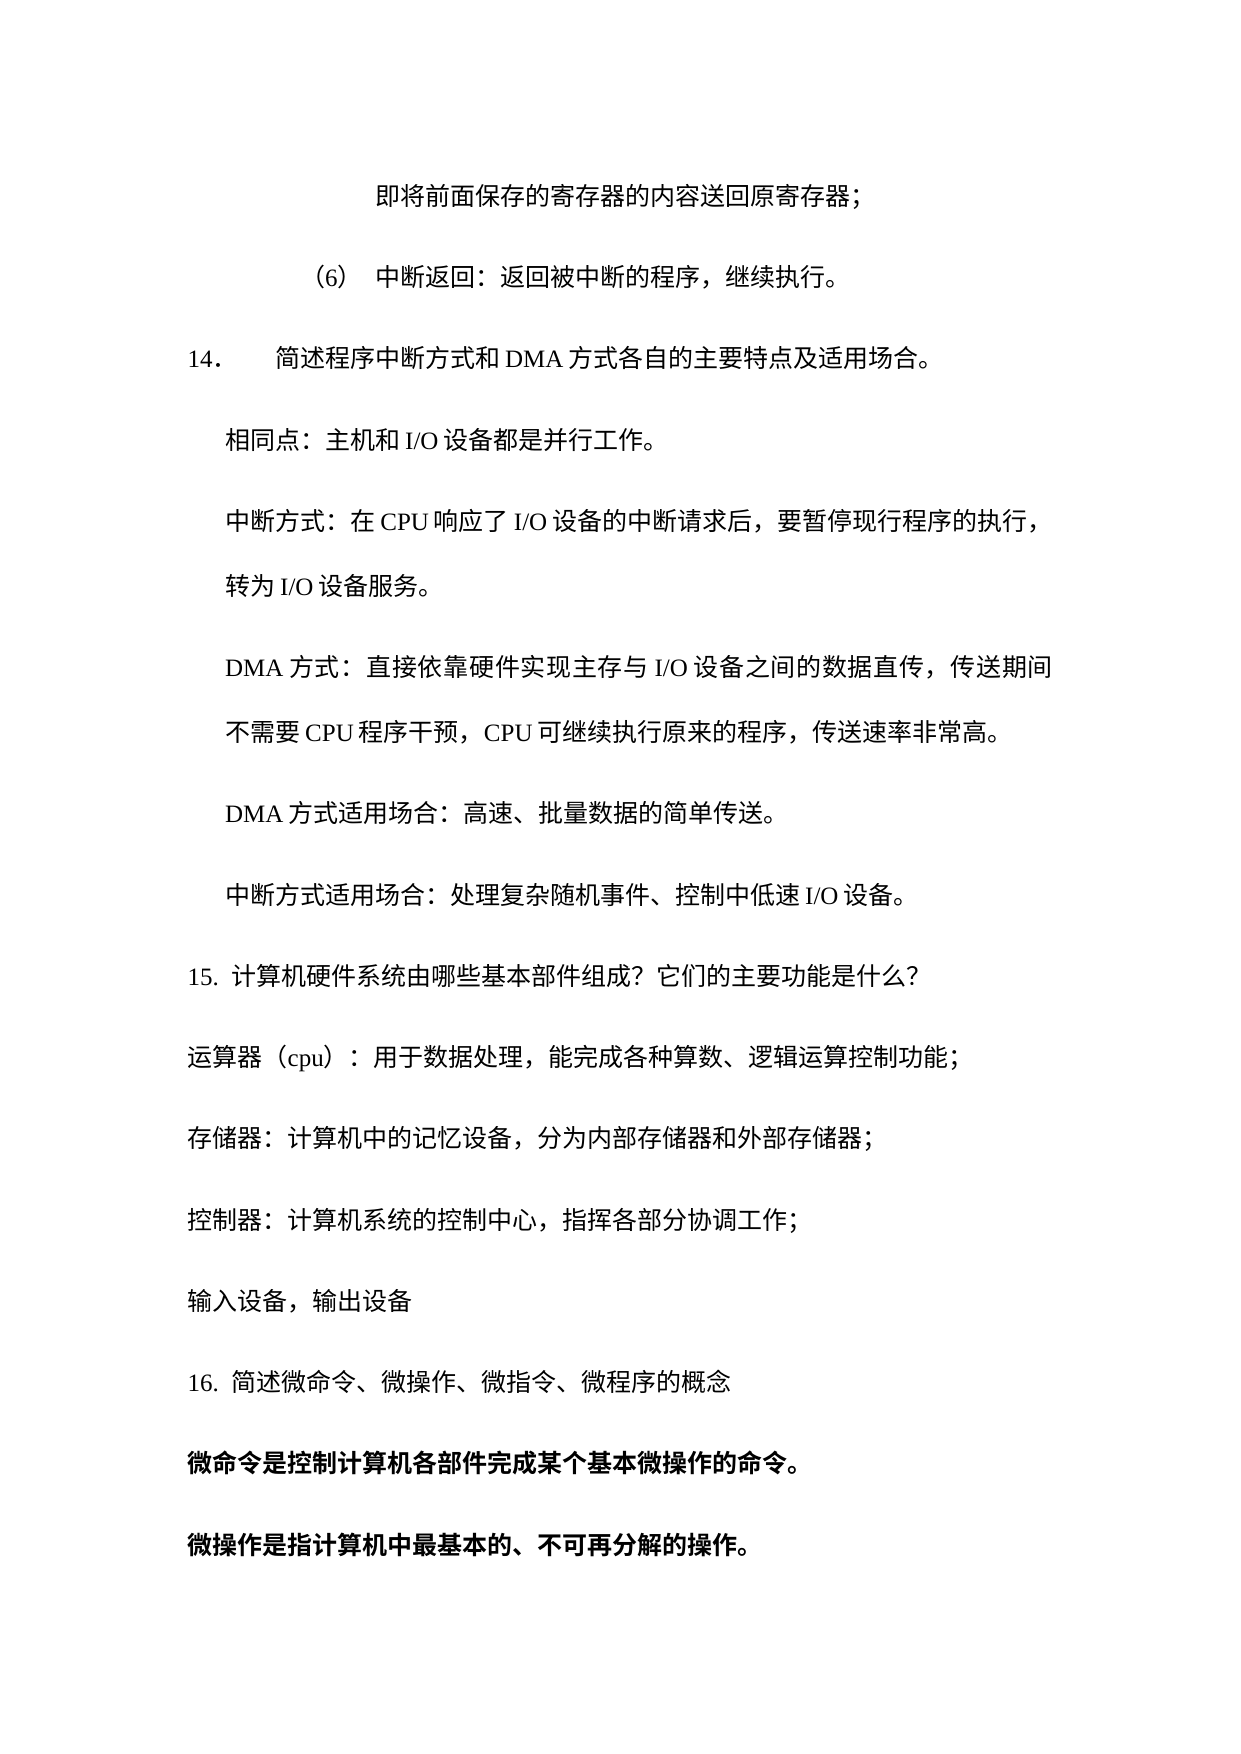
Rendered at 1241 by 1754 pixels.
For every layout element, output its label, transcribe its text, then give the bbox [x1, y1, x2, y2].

text 16. 简述微命令、微操作、微指令、微程序的概念 [187, 1348, 1053, 1413]
text DMA方式：直接依靠硬件实现主存与I/O设备之间的数据直传，传送期间不需要CPU程序干预，CPU可继续执行原来的程序，传送速率非常高。 [225, 633, 1053, 763]
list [300, 162, 1053, 227]
text 存储器：计算机中的记忆设备，分为内部存储器和外部存储器； [187, 1104, 1053, 1169]
text 控制器：计算机系统的控制中心，指挥各部分协调工作； [187, 1186, 1053, 1251]
text 中断方式适用场合：处理复杂随机事件、控制中低速I/O设备。 [225, 861, 1053, 926]
text 运算器（cpu）：用于数据处理，能完成各种算数、逻辑运算控制功能； [187, 1023, 1053, 1088]
list 中断返回：返回被中断的程序，继续执行。 [300, 243, 1053, 308]
text DMA方式适用场合：高速、批量数据的简单传送。 [225, 779, 1053, 844]
text 微操作是指计算机中最基本的、不可再分解的操作。 [187, 1511, 1053, 1576]
text 中断方式：在CPU响应了I/O设备的中断请求后，要暂停现行程序的执行，转为I/O设备服务。 [225, 487, 1053, 617]
text 相同点：主机和I/O设备都是并行工作。 [225, 406, 1053, 471]
list 简述程序中断方式和DMA方式各自的主要特点及适用场合。 [187, 324, 1053, 389]
text 15. 计算机硬件系统由哪些基本部件组成？它们的主要功能是什么？ [187, 942, 1053, 1007]
text 微命令是控制计算机各部件完成某个基本微操作的命令。 [187, 1429, 1053, 1494]
text 输入设备，输出设备 [187, 1267, 1053, 1332]
